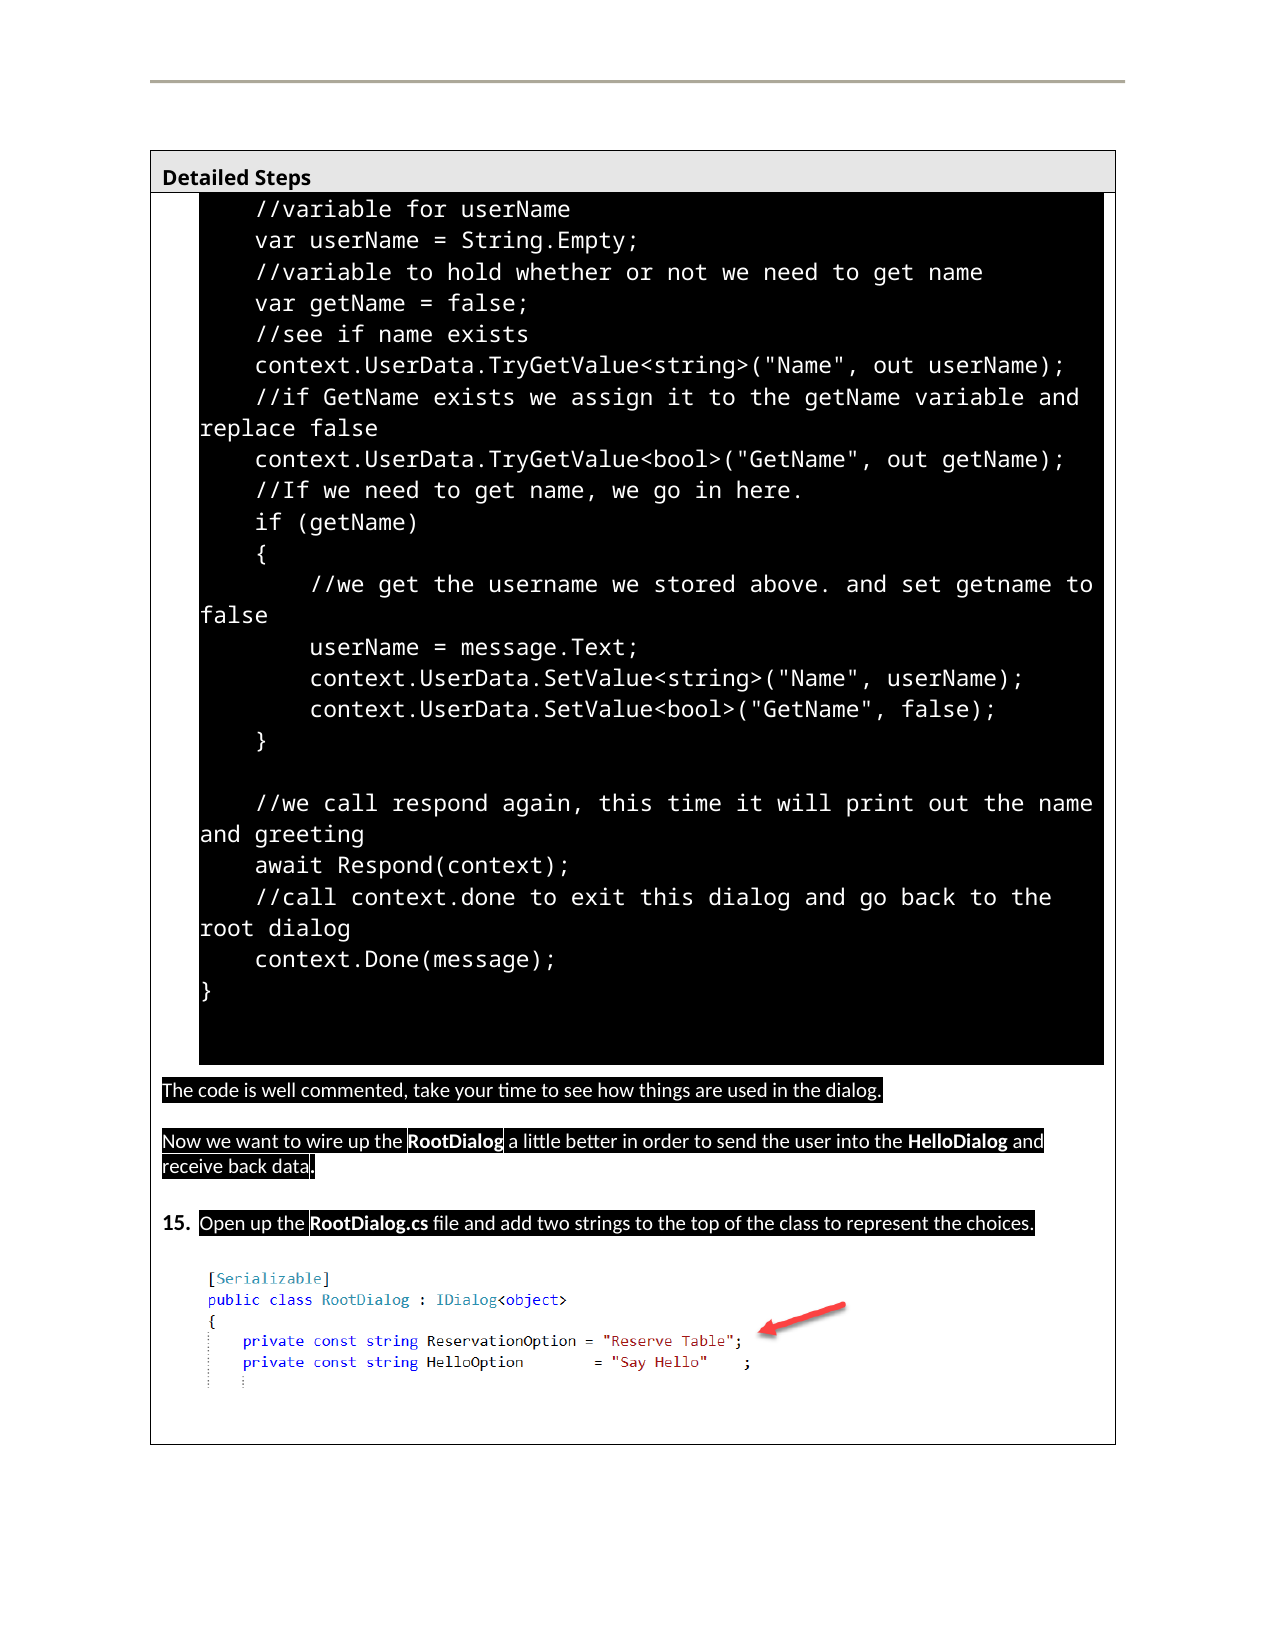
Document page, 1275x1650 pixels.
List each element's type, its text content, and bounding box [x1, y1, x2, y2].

table_header Detailed Steps [151, 151, 1115, 192]
picture [199, 1261, 893, 1388]
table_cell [151, 193, 1115, 1443]
